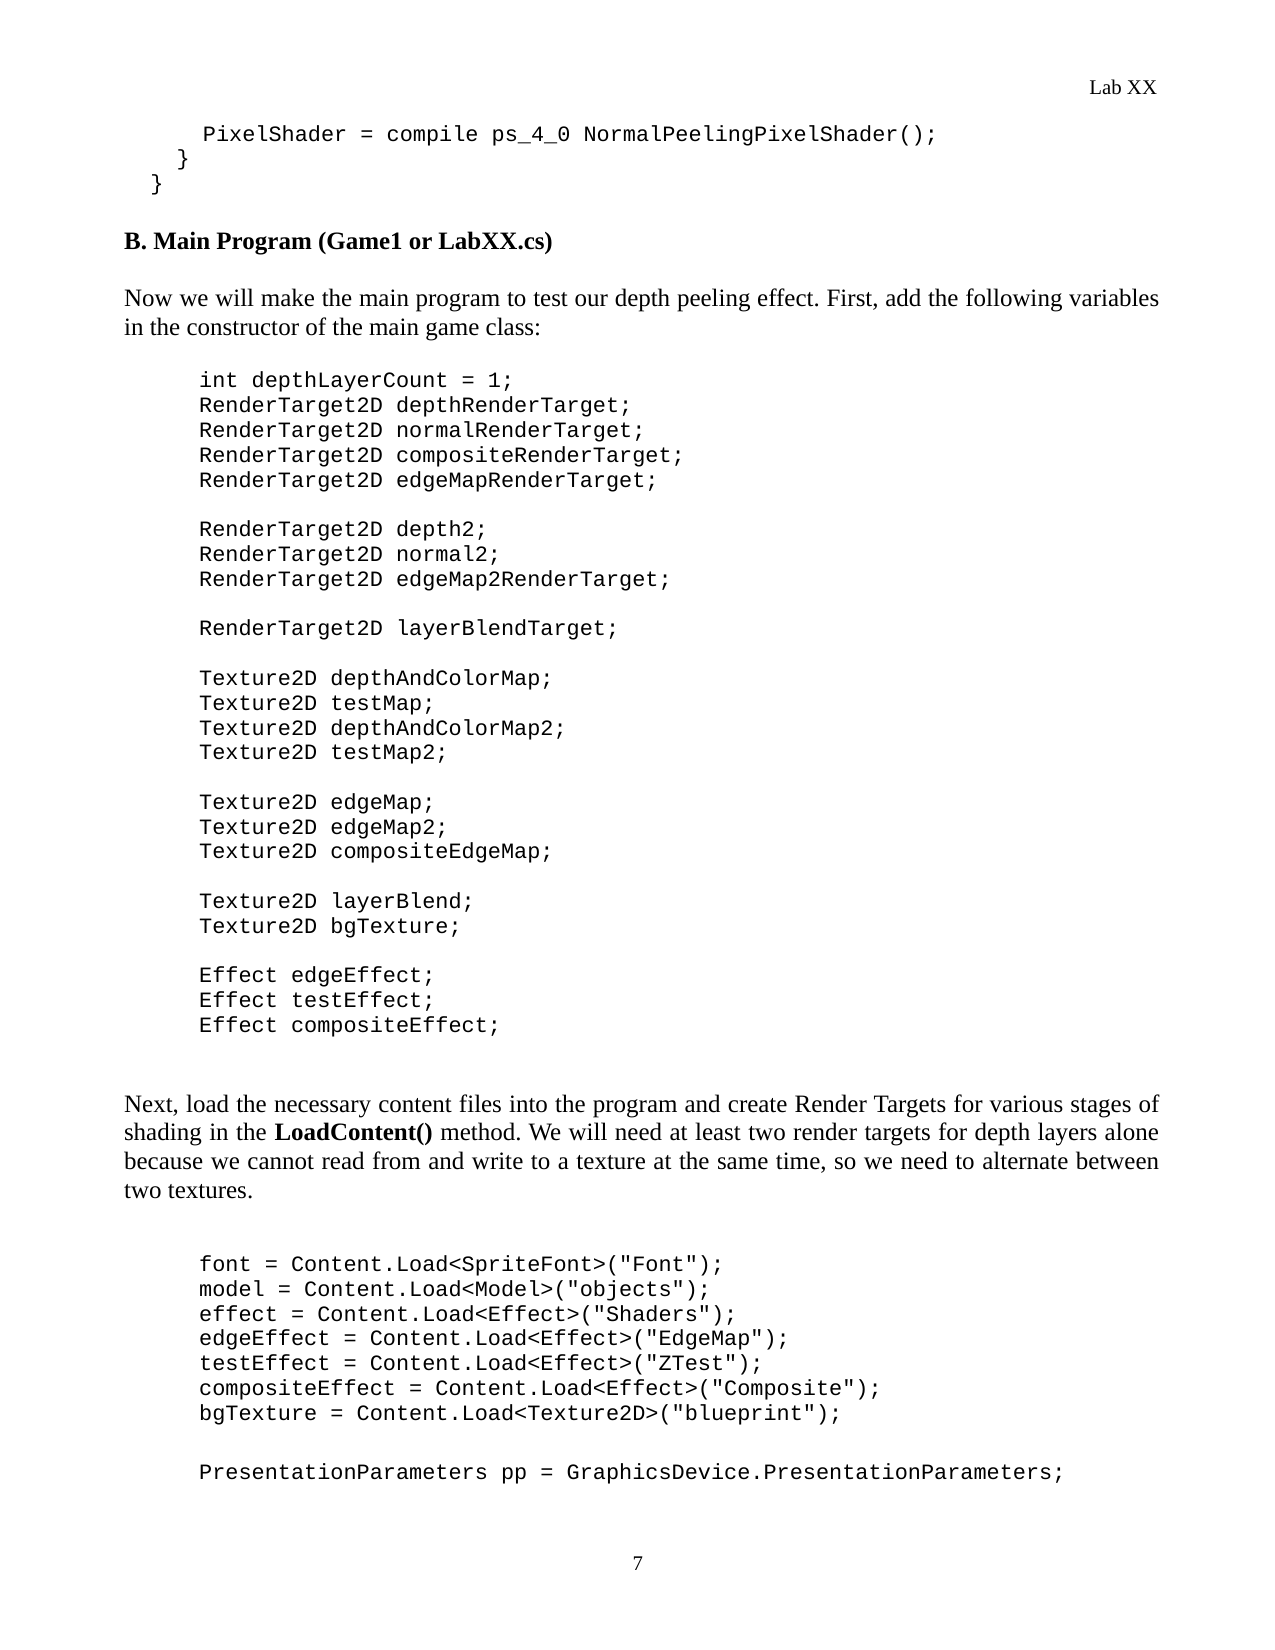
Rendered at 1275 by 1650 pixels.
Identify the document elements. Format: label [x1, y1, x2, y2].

table_cell [123, 118, 1162, 1520]
